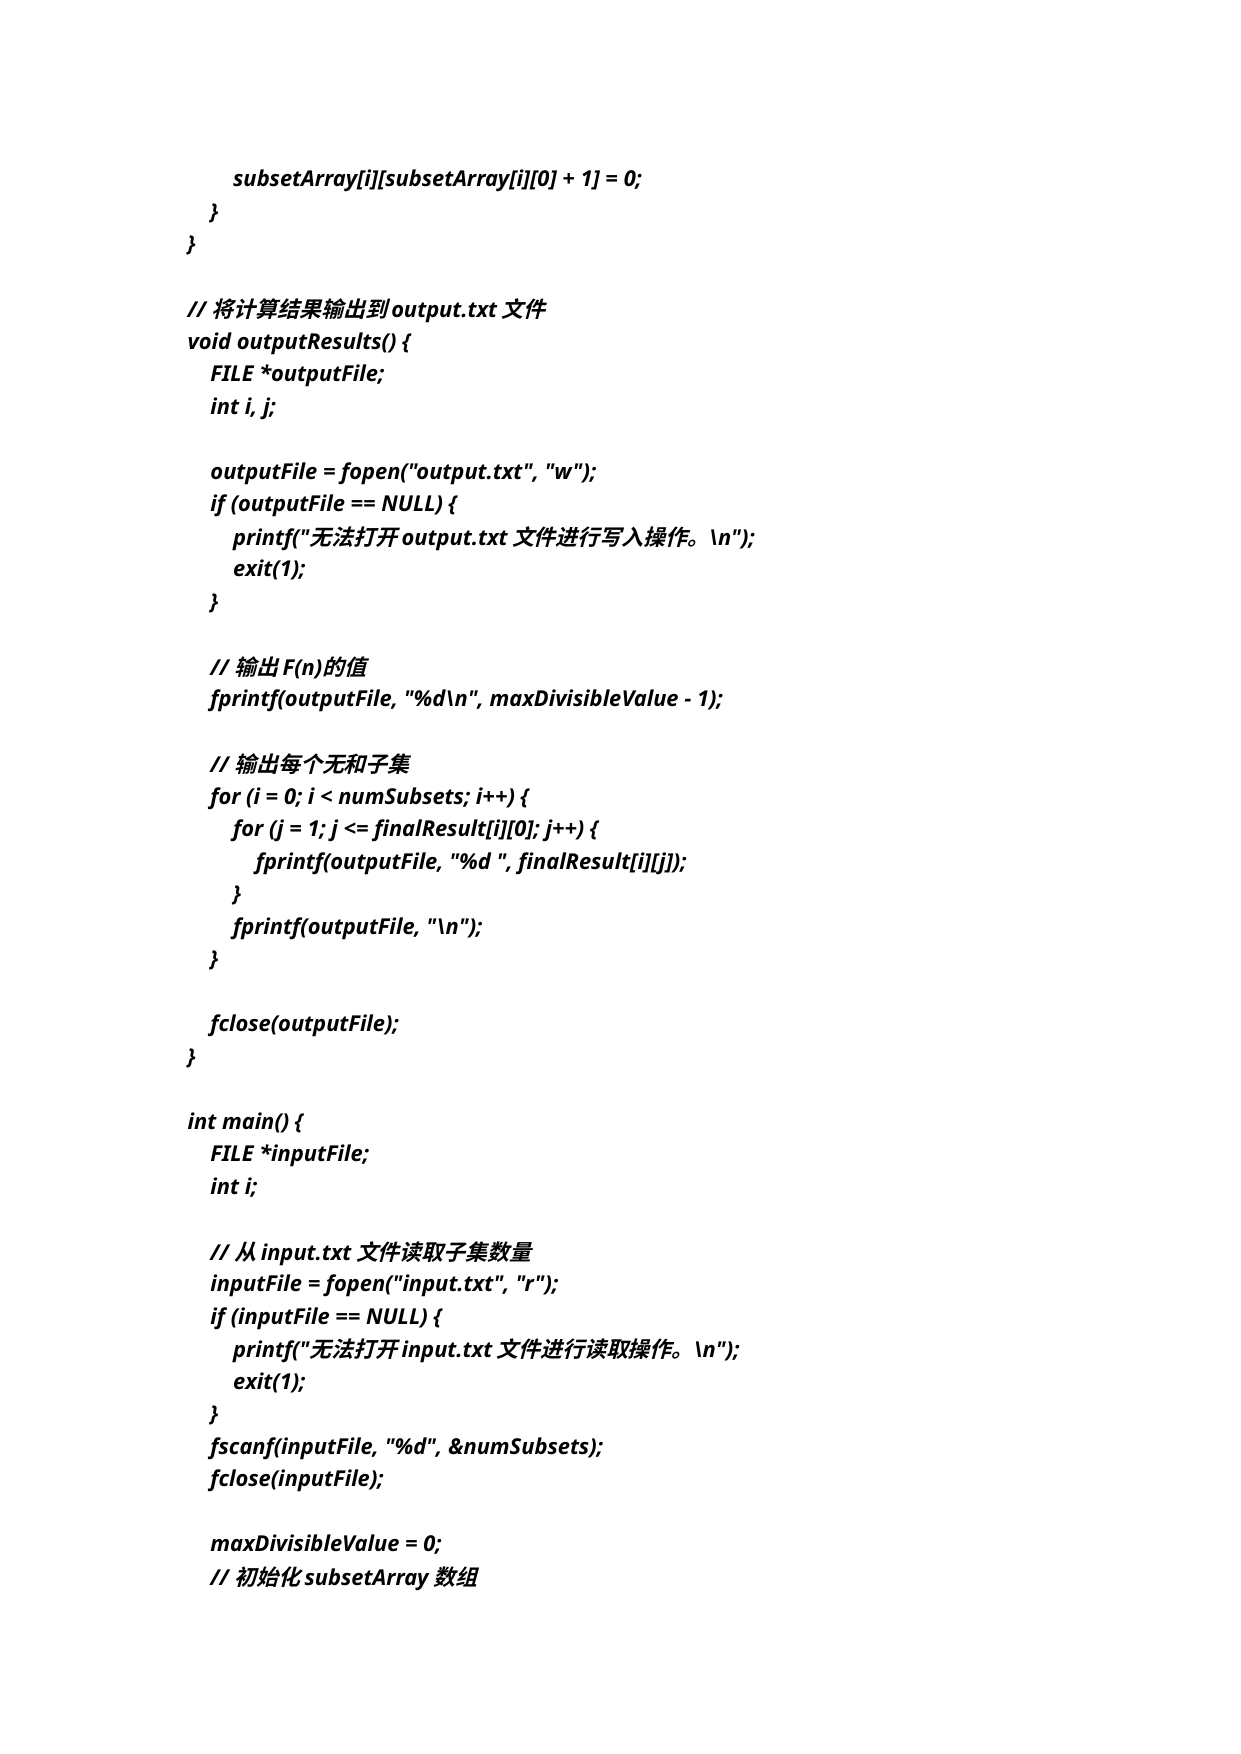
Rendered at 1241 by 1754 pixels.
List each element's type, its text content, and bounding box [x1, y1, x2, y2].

text } [187, 1397, 1053, 1429]
text } [187, 194, 1053, 227]
text // 输出每个无和子集 [187, 747, 1053, 779]
text if (outputFile == NULL) { [187, 487, 1053, 519]
text FILE *inputFile; [187, 1137, 1053, 1169]
text subsetArray[i][subsetArray[i][0] + 1] = 0; [187, 162, 1053, 194]
text void outputResults() { [187, 324, 1053, 357]
text fprintf(outputFile, "%d\n", maxDivisibleValue - 1); [187, 682, 1053, 714]
text // 将计算结果输出到output.txt文件 [187, 292, 1053, 324]
text } [187, 942, 1053, 974]
text } [187, 1039, 1053, 1072]
text fclose(outputFile); [187, 1007, 1053, 1039]
text printf("无法打开input.txt文件进行读取操作。\n"); [187, 1332, 1053, 1364]
text exit(1); [187, 1364, 1053, 1397]
text for (j = 1; j <= finalResult[i][0]; j++) { [187, 812, 1053, 844]
text fscanf(inputFile, "%d", &numSubsets); [187, 1429, 1053, 1462]
text if (inputFile == NULL) { [187, 1299, 1053, 1332]
text fprintf(outputFile, "\n"); [187, 909, 1053, 942]
text printf("无法打开output.txt文件进行写入操作。\n"); [187, 519, 1053, 552]
text exit(1); [187, 552, 1053, 584]
text int i; [187, 1169, 1053, 1202]
text FILE *outputFile; [187, 357, 1053, 389]
text // 输出F(n)的值 [187, 649, 1053, 682]
text } [187, 877, 1053, 909]
text fprintf(outputFile, "%d ", finalResult[i][j]); [187, 844, 1053, 877]
text inputFile = fopen("input.txt", "r"); [187, 1267, 1053, 1299]
text } [187, 584, 1053, 617]
text // 初始化subsetArray数组 [187, 1559, 1053, 1592]
text int i, j; [187, 389, 1053, 422]
text } [187, 227, 1053, 259]
text outputFile = fopen("output.txt", "w"); [187, 454, 1053, 487]
text int main() { [187, 1104, 1053, 1137]
text for (i = 0; i < numSubsets; i++) { [187, 779, 1053, 812]
text fclose(inputFile); [187, 1462, 1053, 1494]
text maxDivisibleValue = 0; [187, 1527, 1053, 1559]
text // 从input.txt文件读取子集数量 [187, 1234, 1053, 1267]
